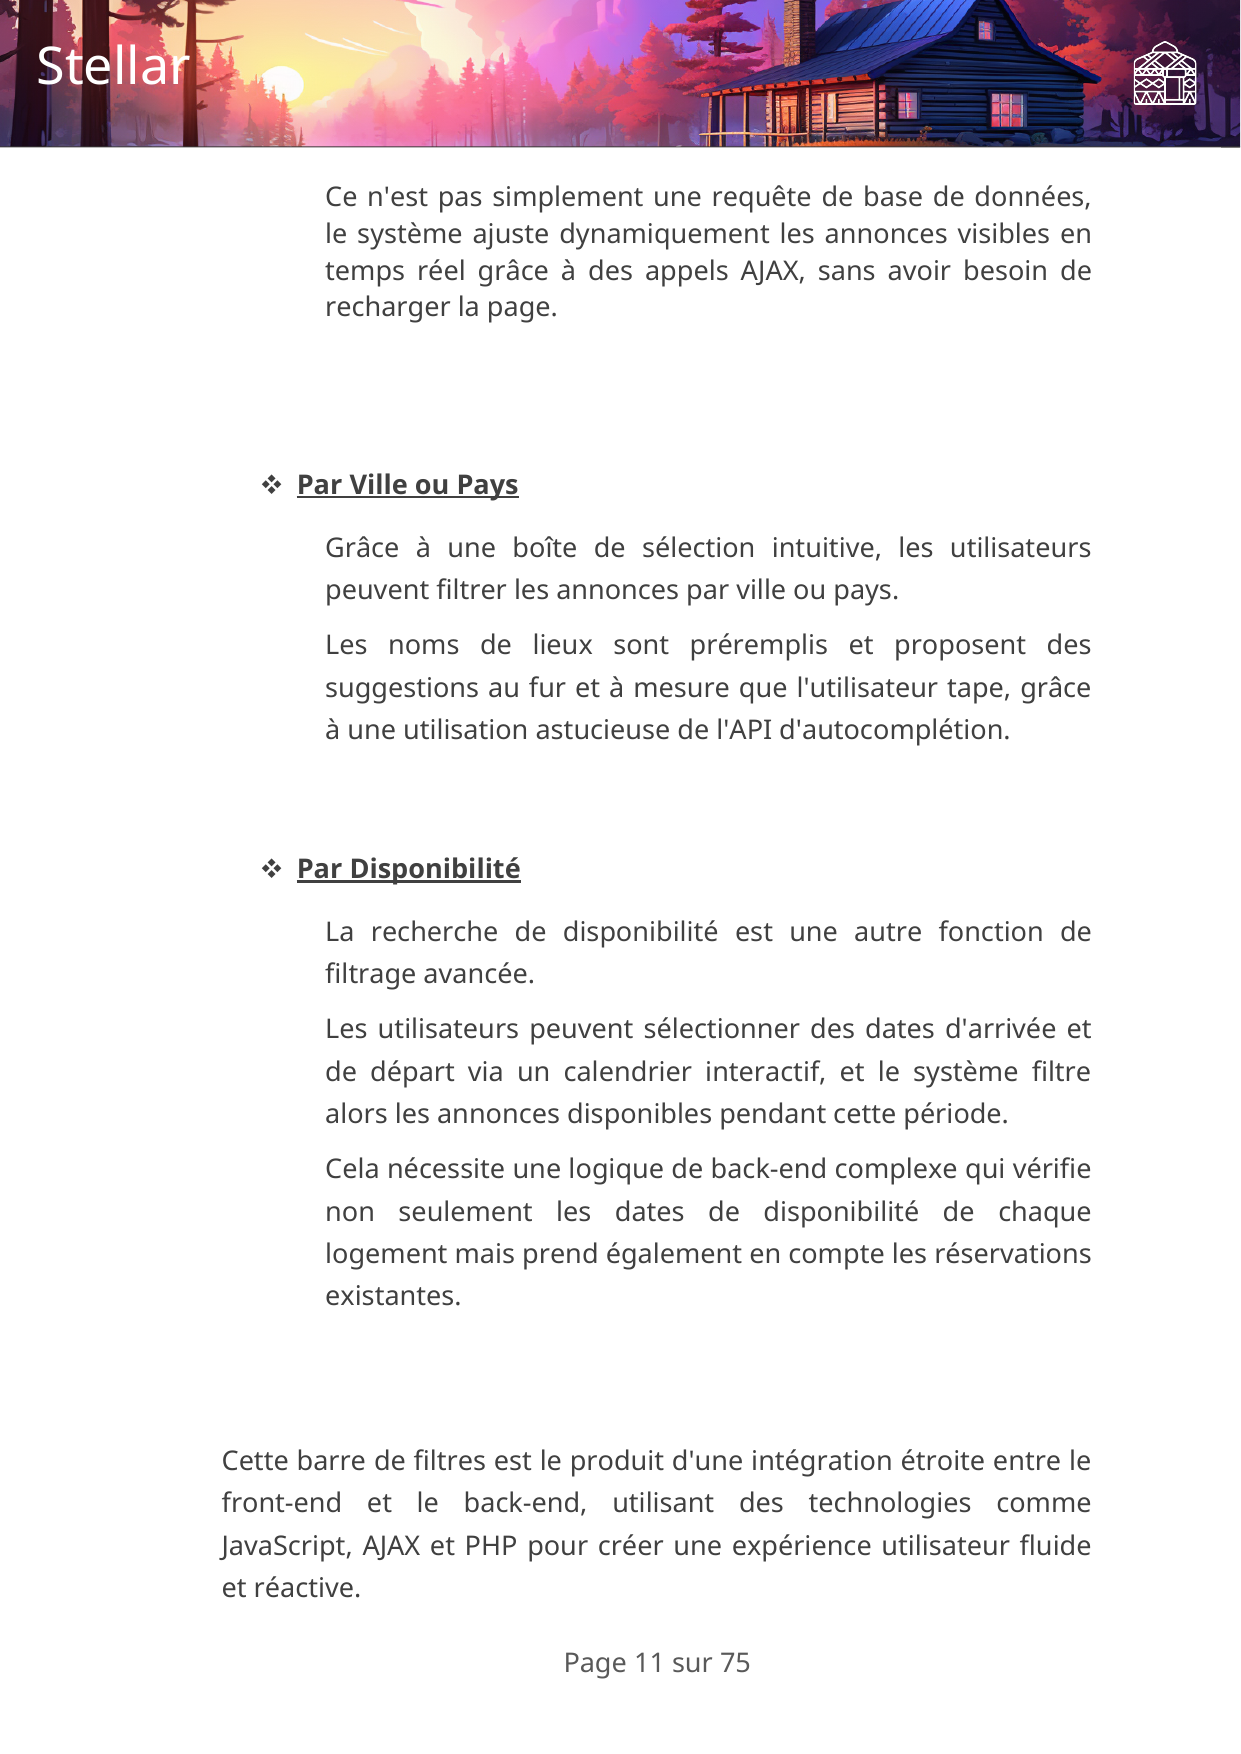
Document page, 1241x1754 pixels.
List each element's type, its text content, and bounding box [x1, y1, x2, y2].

text Les utilisateurs peuvent sélectionner des dates d'arrivée et de départ via un calendrier interactif, et le système filtre alors les annonces disponibles pendant cette période. [325, 1010, 1092, 1132]
picture [0, 0, 1241, 146]
text Cette barre de filtres est le produit d'une intégration étroite entre le front-end et le back-end, utilisant des technologies comme JavaScript, AJAX et PHP pour créer une expérience utilisateur fluide et réactive. [221, 1441, 1092, 1606]
text Les noms de lieux sont préremplis et proposent des suggestions au fur et à mesure que l'utilisateur tape, grâce à une utilisation astucieuse de l'API d'autocomplétion. [325, 626, 1092, 747]
text Grâce à une boîte de sélection intuitive, les utilisateurs peuvent filtrer les annonces par ville ou pays. [325, 528, 1092, 608]
subtitle Par Disponibilité [259, 849, 1092, 886]
text La recherche de disponibilité est une autre fonction de filtrage avancée. [325, 913, 1092, 992]
text Ce n'est pas simplement une requête de base de données, le système ajuste dynamiquement les annonces visibles en temps réel grâce à des appels AJAX, sans avoir besoin de recharger la page. [325, 177, 1092, 325]
subtitle Par Ville ou Pays [259, 465, 1092, 502]
text Cela nécessite une logique de back-end complexe qui vérifie non seulement les dates de disponibilité de chaque logement mais prend également en compte les réservations existantes. [325, 1149, 1092, 1314]
